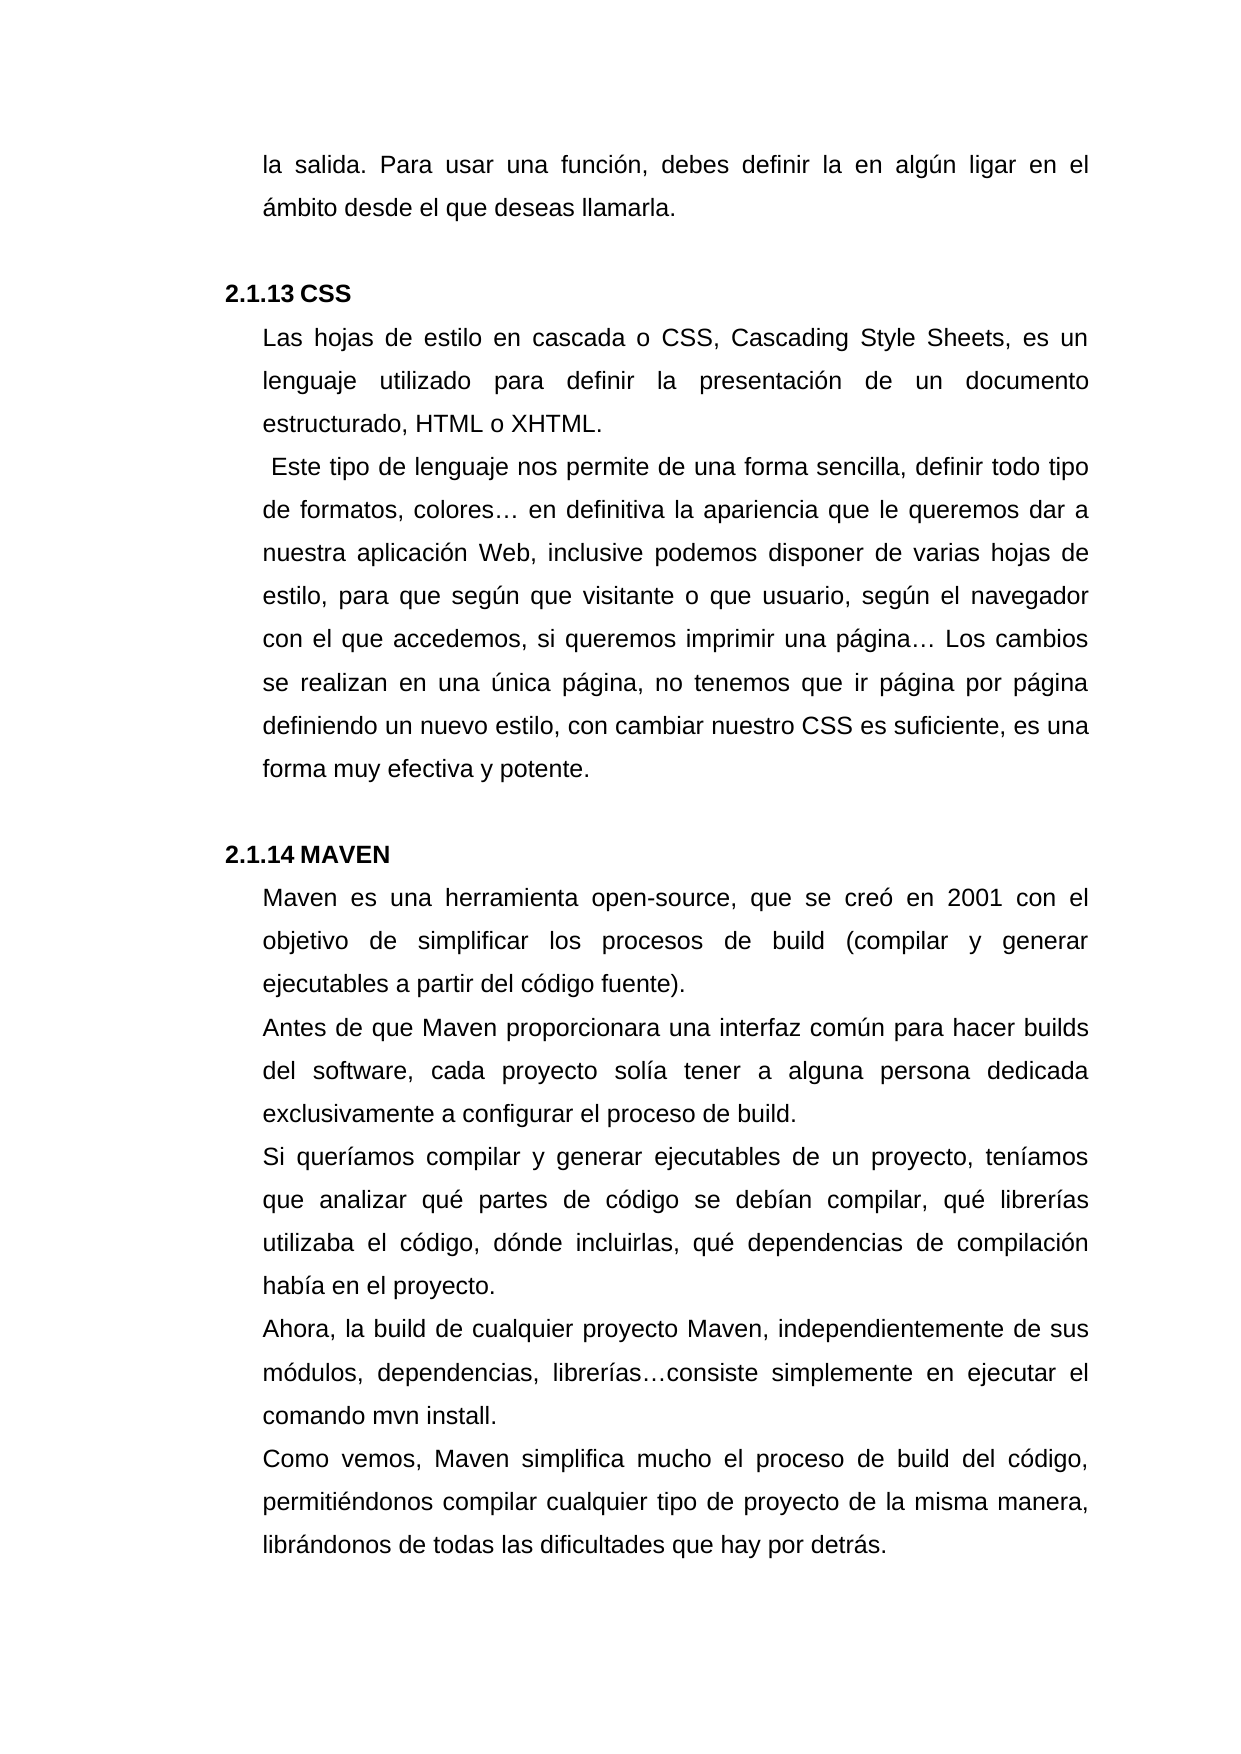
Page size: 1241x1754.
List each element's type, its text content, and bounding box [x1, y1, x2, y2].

list Las hojas de estilo en cascada o CSS, Cascading Style Sheets, es un lenguaje utilizado para definir la presentación de un documento estructurado, HTML o XHTML. [262, 322, 1090, 437]
list Ahora, la build de cualquier proyecto Maven, independientemente de sus módulos, dependencias, librerías…consiste simplemente en ejecutar el comando mvn install. [262, 1314, 1090, 1429]
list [262, 150, 1090, 222]
list Si queríamos compilar y generar ejecutables de un proyecto, teníamos que analizar qué partes de código se debían compilar, qué librerías utilizaba el código, dónde incluirlas, qué dependencias de compilación había en el proyecto. [262, 1142, 1090, 1300]
list CSS [225, 279, 1090, 308]
list Como vemos, Maven simplifica mucho el proceso de build del código, permitiéndonos compilar cualquier tipo de proyecto de la misma manera, librándonos de todas las dificultades que hay por detrás. [262, 1444, 1090, 1559]
list Maven es una herramienta open-source, que se creó en 2001 con el objetivo de simplificar los procesos de build (compilar y generar ejecutables a partir del código fuente). [262, 883, 1090, 998]
list Antes de que Maven proporcionara una interfaz común para hacer builds del software, cada proyecto solía tener a alguna persona dedicada exclusivamente a configurar el proceso de build. [262, 1012, 1090, 1127]
list MAVEN [225, 840, 1090, 869]
list Este tipo de lenguaje nos permite de una forma sencilla, definir todo tipo de formatos, colores… en definitiva la apariencia que le queremos dar a nuestra aplicación Web, inclusive podemos disponer de varias hojas de estilo, para que según que visitante o que usuario, según el navegador con el que accedemos, si queremos imprimir una página… Los cambios se realizan en una única página, no tenemos que ir página por página definiendo un nuevo estilo, con cambiar nuestro CSS es suficiente, es una forma muy efectiva y potente. [262, 452, 1090, 782]
